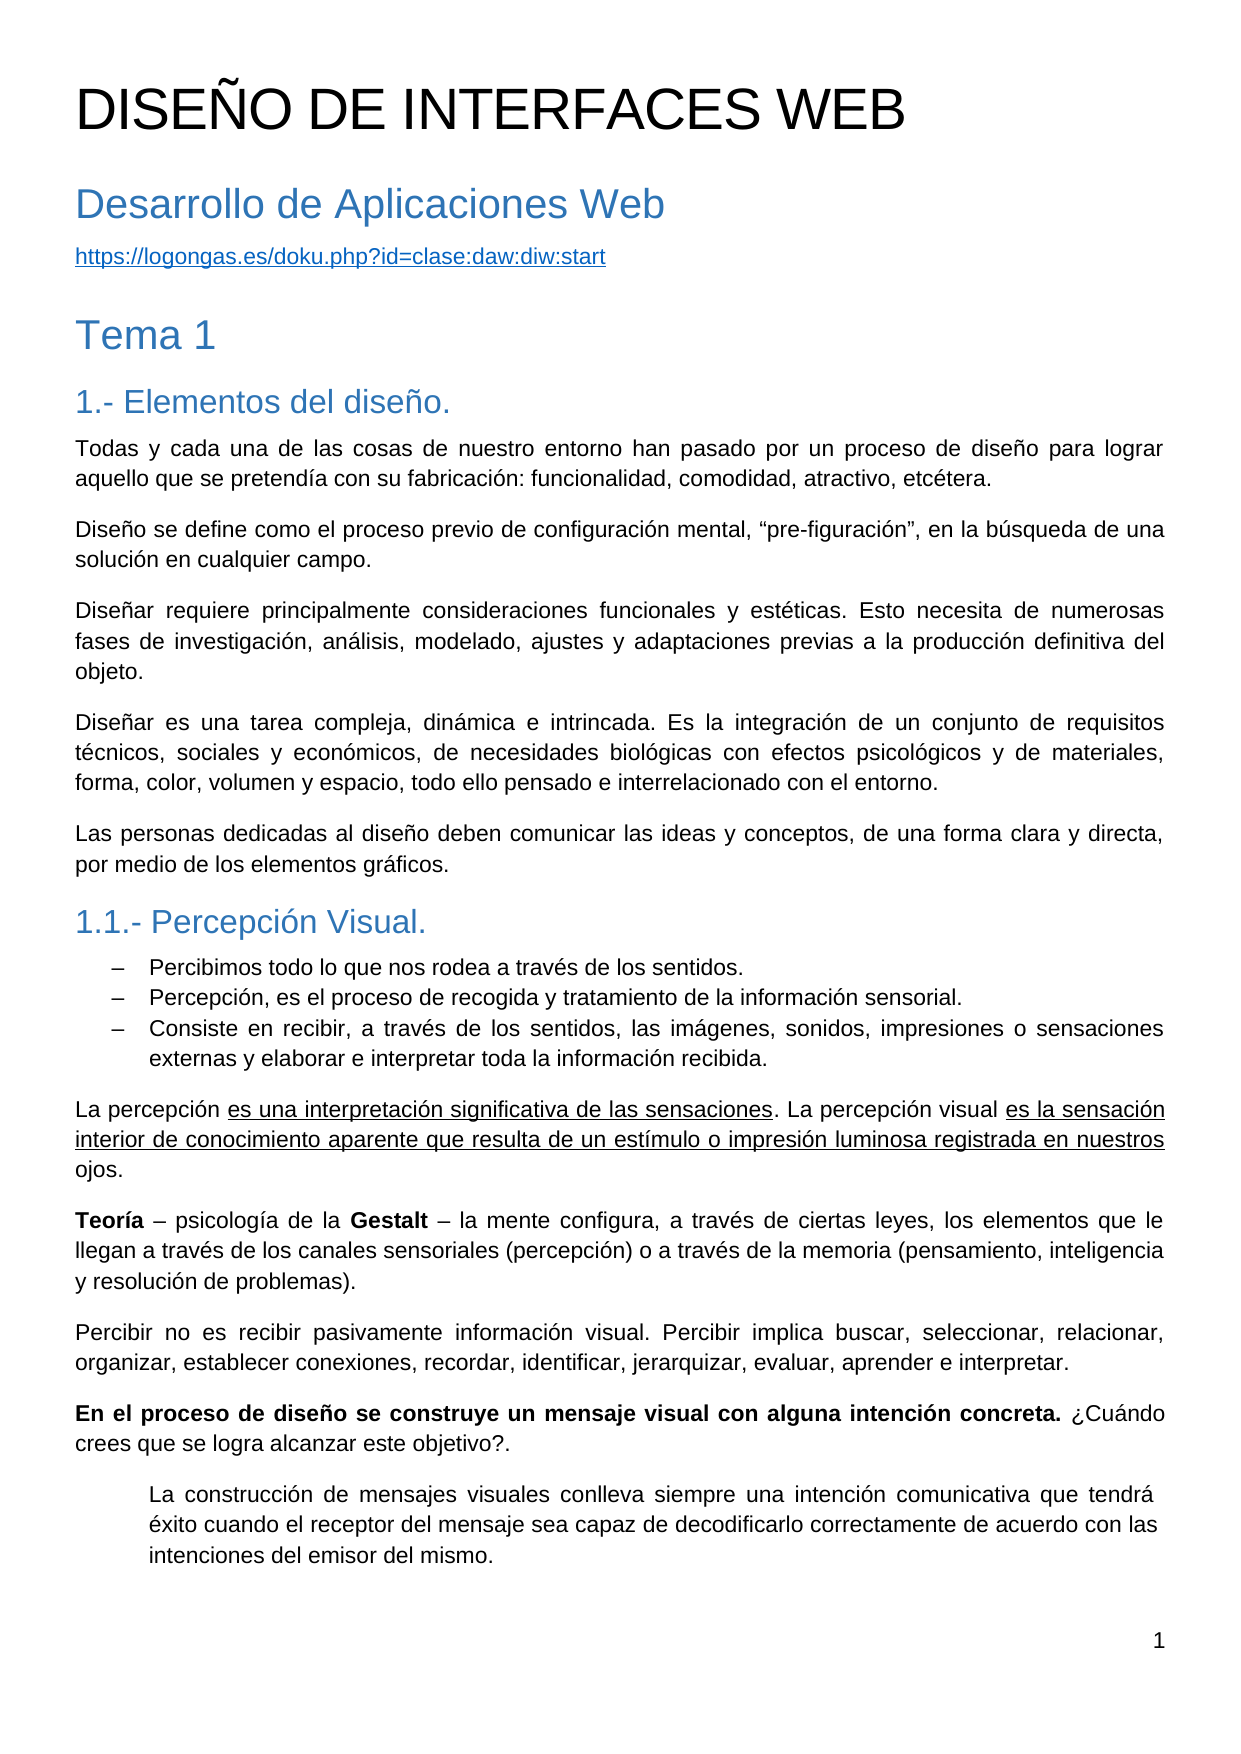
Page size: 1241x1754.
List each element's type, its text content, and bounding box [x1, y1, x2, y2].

text La percepción es una interpretación significativa de las sensaciones. La percepción visual es la sensación interior de conocimiento aparente que resulta de un estímulo o impresión luminosa registrada en nuestros ojos. [75, 1096, 1165, 1149]
text Diseño se define como el proceso previo de configuración mental, “pre-figuración”, en la búsqueda de una solución en cualquier campo. [75, 516, 1165, 573]
list Percibimos todo lo que nos rodea a través de los sentidos. [111, 954, 1165, 981]
list Consiste en recibir, a través de los sentidos, las imágenes, sonidos, impresiones o sensaciones externas y elaborar e interpretar toda la información recibida. [111, 1014, 1165, 1071]
subtitle 1.- Elementos del diseño. [75, 382, 1165, 421]
subtitle 1.1.- Percepción Visual. [75, 902, 1165, 940]
subtitle Desarrollo de Aplicaciones Web [75, 179, 1165, 227]
text La percepción es una interpretación significativa de las sensaciones. La percepción visual es la sensación interior de conocimiento aparente que resulta de un estímulo o impresión luminosa registrada en nuestros ojos. [75, 1150, 1165, 1183]
list Percepción, es el proceso de recogida y tratamiento de la información sensorial. [111, 984, 1165, 1011]
text En el proceso de diseño se construye un mensaje visual con alguna intención concreta. ¿Cuándo crees que se logra alcanzar este objetivo?. [75, 1400, 1165, 1457]
text Diseñar es una tarea compleja, dinámica e intrincada. Es la integración de un conjunto de requisitos técnicos, sociales y económicos, de necesidades biológicas con efectos psicológicos y de materiales, forma, color, volumen y espacio, todo ello pensado e interrelacionado con el entorno. [75, 709, 1165, 796]
text https://logongas.es/doku.php?id=clase:daw:diw:start [75, 243, 1165, 269]
title DISEÑO DE INTERFACES WEB [75, 75, 1165, 142]
text La construcción de mensajes visuales conlleva siempre una intención comunicativa que tendrá éxito cuando el receptor del mensaje sea capaz de decodificarlo correctamente de acuerdo con las intenciones del emisor del mismo. [75, 1481, 1165, 1568]
text Teoría – psicología de la Gestalt – la mente configura, a través de ciertas leyes, los elementos que le llegan a través de los canales sensoriales (percepción) o a través de la memoria (pensamiento, inteligencia y resolución de problemas). [75, 1207, 1165, 1294]
subtitle Tema 1 [75, 311, 1165, 359]
text Todas y cada una de las cosas de nuestro entorno han pasado por un proceso de diseño para lograr aquello que se pretendía con su fabricación: funcionalidad, comodidad, atractivo, etcétera. [75, 435, 1165, 492]
text Diseñar requiere principalmente consideraciones funcionales y estéticas. Esto necesita de numerosas fases de investigación, análisis, modelado, ajustes y adaptaciones previas a la producción definitiva del objeto. [75, 597, 1165, 684]
text Las personas dedicadas al diseño deben comunicar las ideas y conceptos, de una forma clara y directa, por medio de los elementos gráficos. [75, 820, 1165, 877]
text Percibir no es recibir pasivamente información visual. Percibir implica buscar, seleccionar, relacionar, organizar, establecer conexiones, recordar, identificar, jerarquizar, evaluar, aprender e interpretar. [75, 1319, 1165, 1375]
